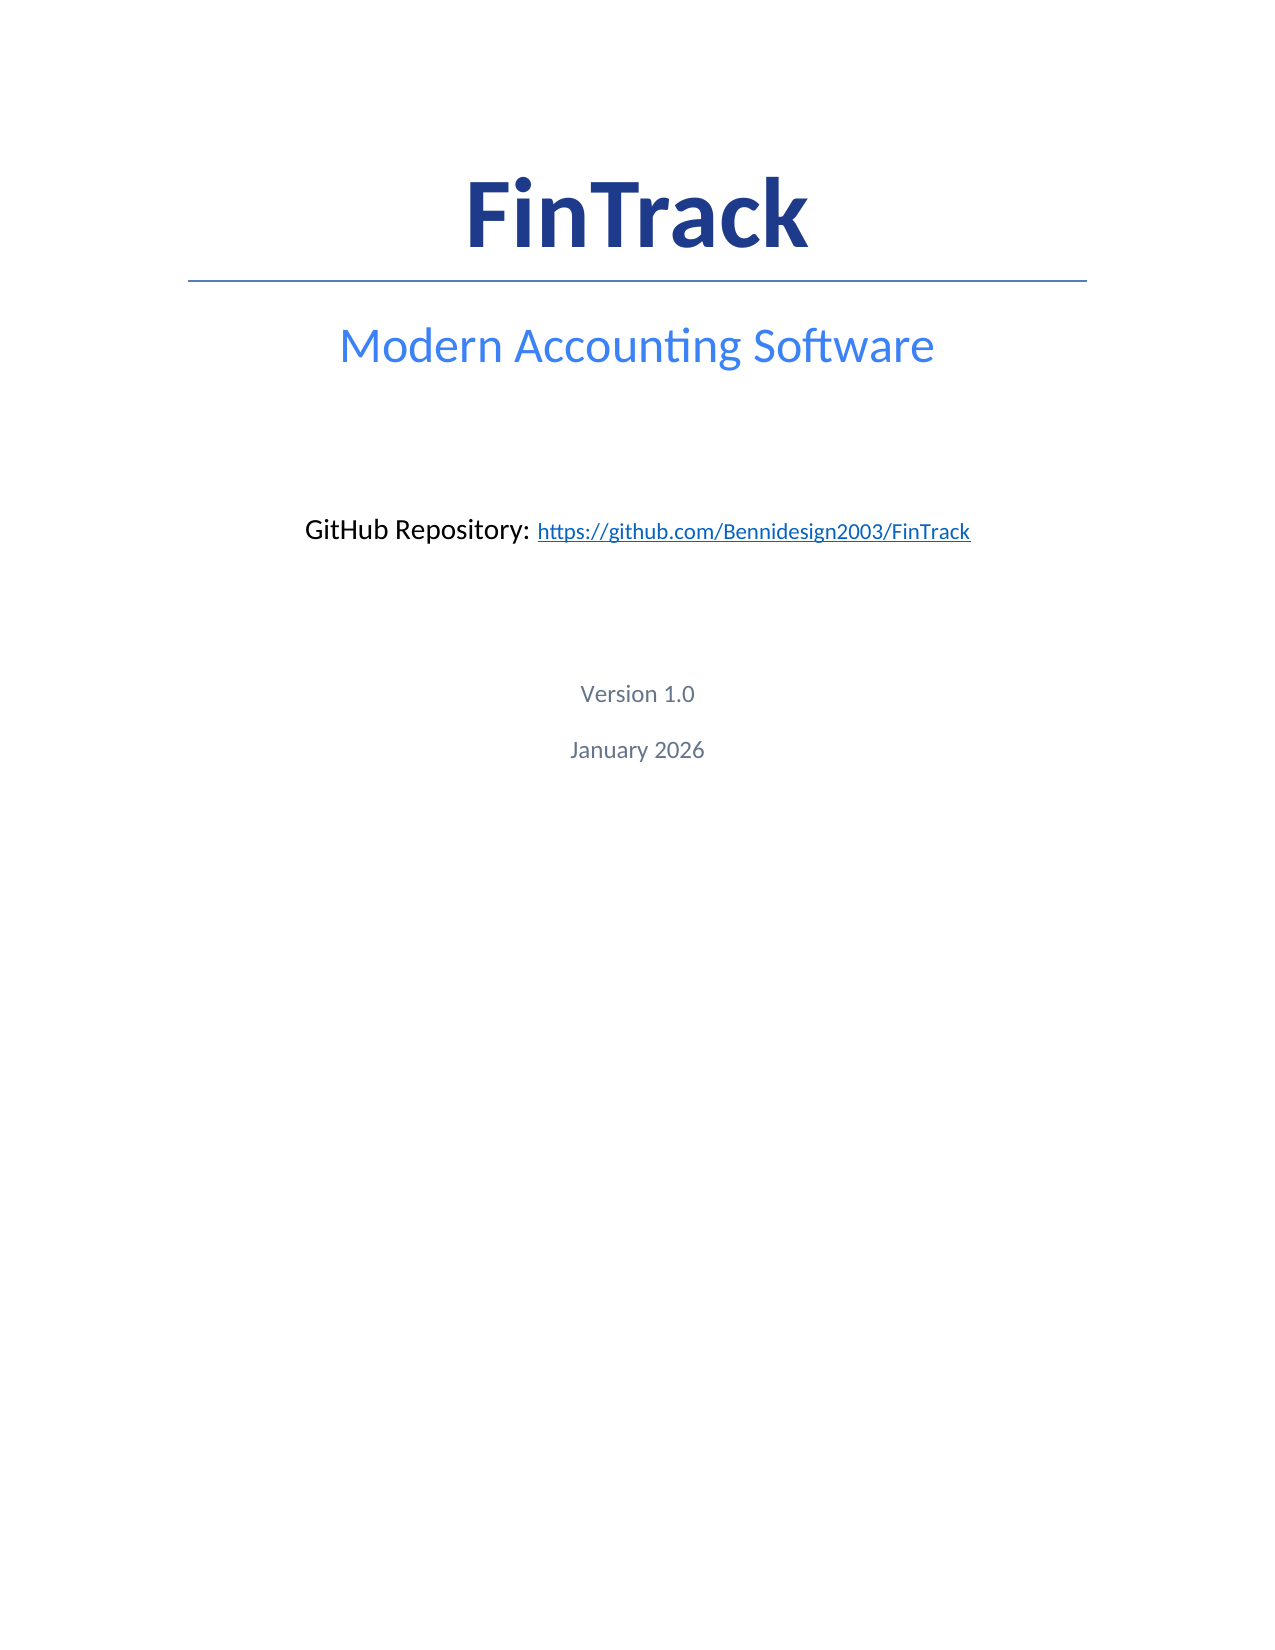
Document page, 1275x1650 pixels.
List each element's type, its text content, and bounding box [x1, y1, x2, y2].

text GitHub Repository: https://github.com/Bennidesign2003/FinTrack [187, 511, 1087, 546]
text Modern Accounting Software [187, 314, 1087, 375]
text January 2026 [187, 734, 1087, 765]
text Version 1.0 [187, 678, 1087, 709]
title FinTrack [187, 150, 1087, 282]
